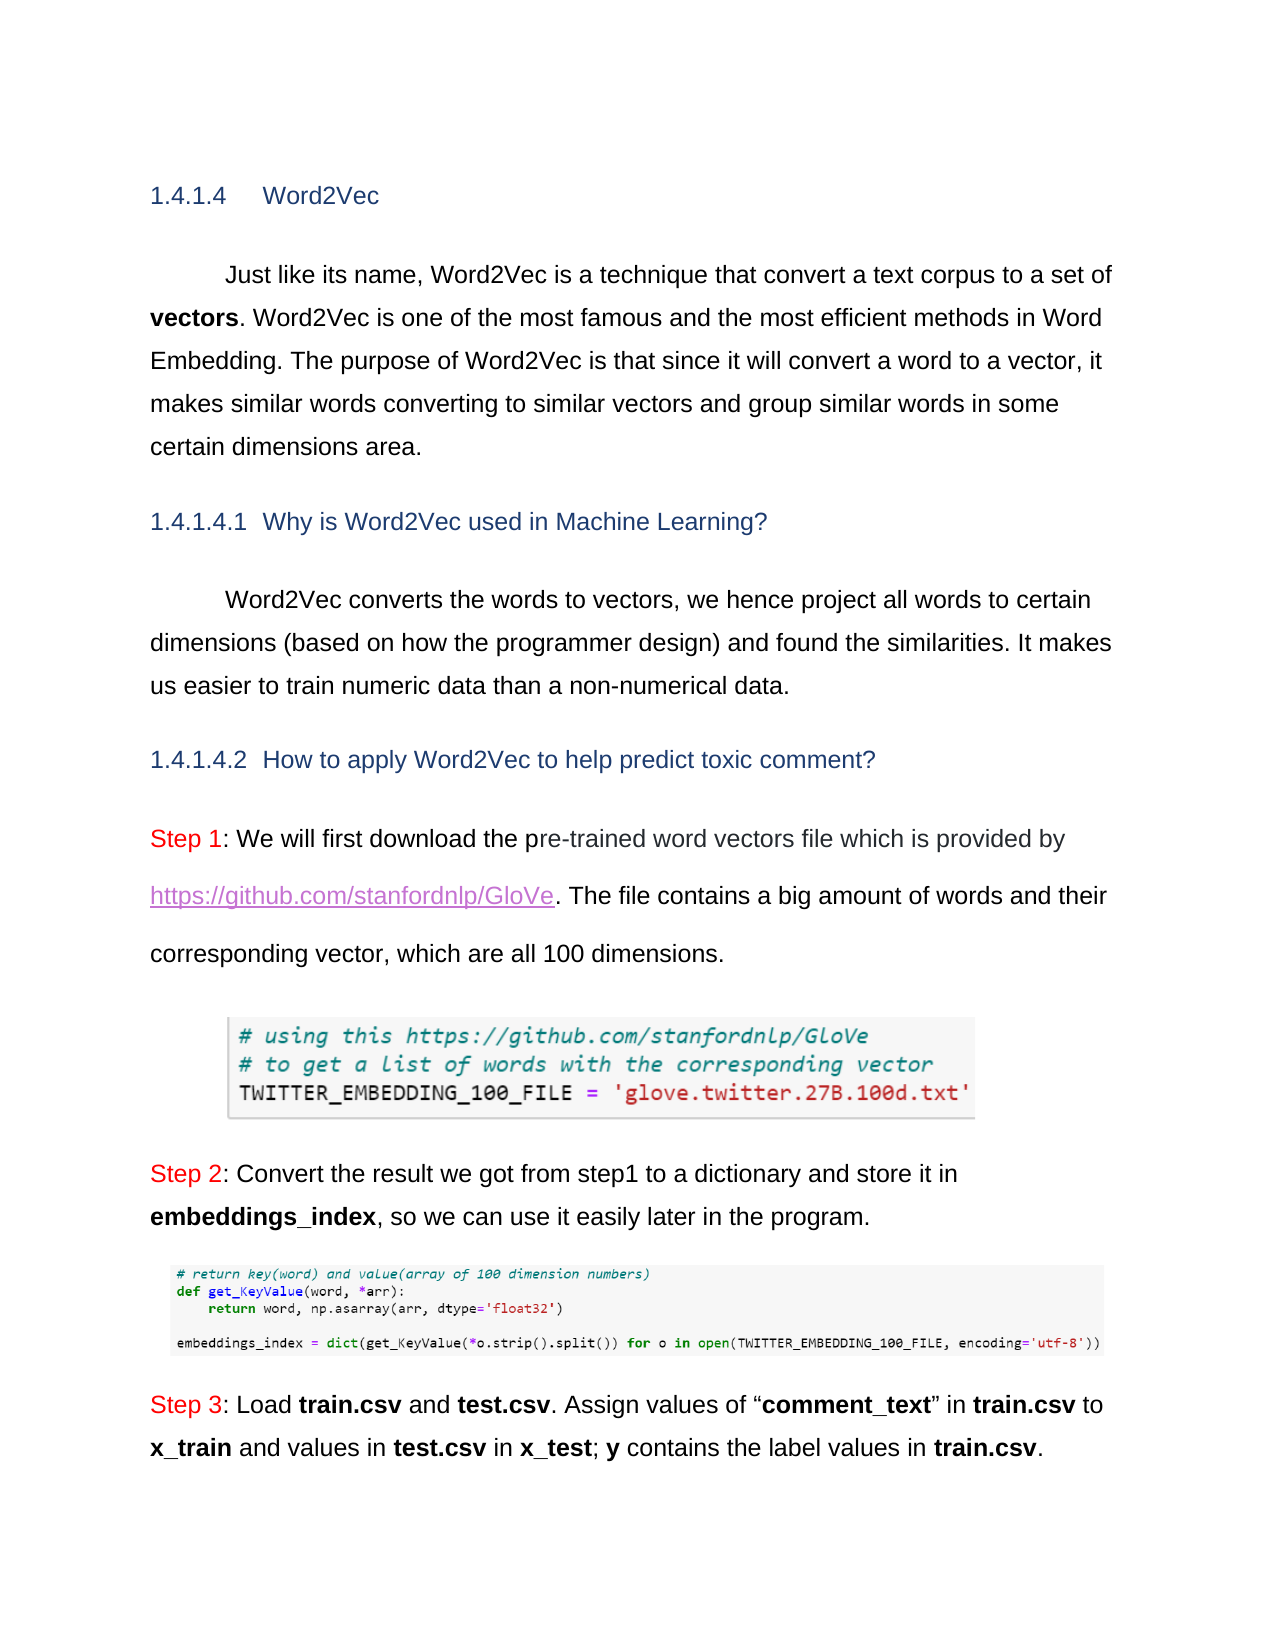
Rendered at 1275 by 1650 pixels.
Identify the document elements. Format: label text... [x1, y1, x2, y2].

text Word2Vec converts the words to vectors, we hence project all words to certain dimensions (based on how the programmer design) and found the similarities. It makes us easier to train numeric data than a non-numerical data. [150, 585, 1125, 700]
text Step 1: We will first download the pre-trained word vectors file which is provided by https://github.com/stanfordnlp/GloVe. The file contains a big amount of words and their corresponding vector, which are all 100 dimensions. [150, 824, 1125, 967]
text Just like its name, Word2Vec is a technique that convert a text corpus to a set of vectors. Word2Vec is one of the most famous and the most efficient methods in Word Embedding. The purpose of Word2Vec is that since it will convert a word to a vector, it makes similar words converting to similar vectors and group similar words in some certain dimensions area. [150, 259, 1125, 461]
subtitle Why is Word2Vec used in Machine Learning? [150, 506, 1125, 535]
subtitle How to apply Word2Vec to help predict toxic comment? [150, 745, 1125, 774]
text Step 3: Load train.csv and test.csv. Assign values of “comment_text” in train.csv to x_train and values in test.csv in x_test; y contains the label values in train.csv. [150, 1390, 1125, 1462]
subtitle Word2Vec [150, 181, 1125, 210]
text Step 2: Convert the result we got from step1 to a dictionary and store it in embeddings_index, so we can use it easily later in the program. [150, 1158, 1125, 1230]
picture [170, 1265, 1105, 1356]
picture [225, 1017, 976, 1124]
